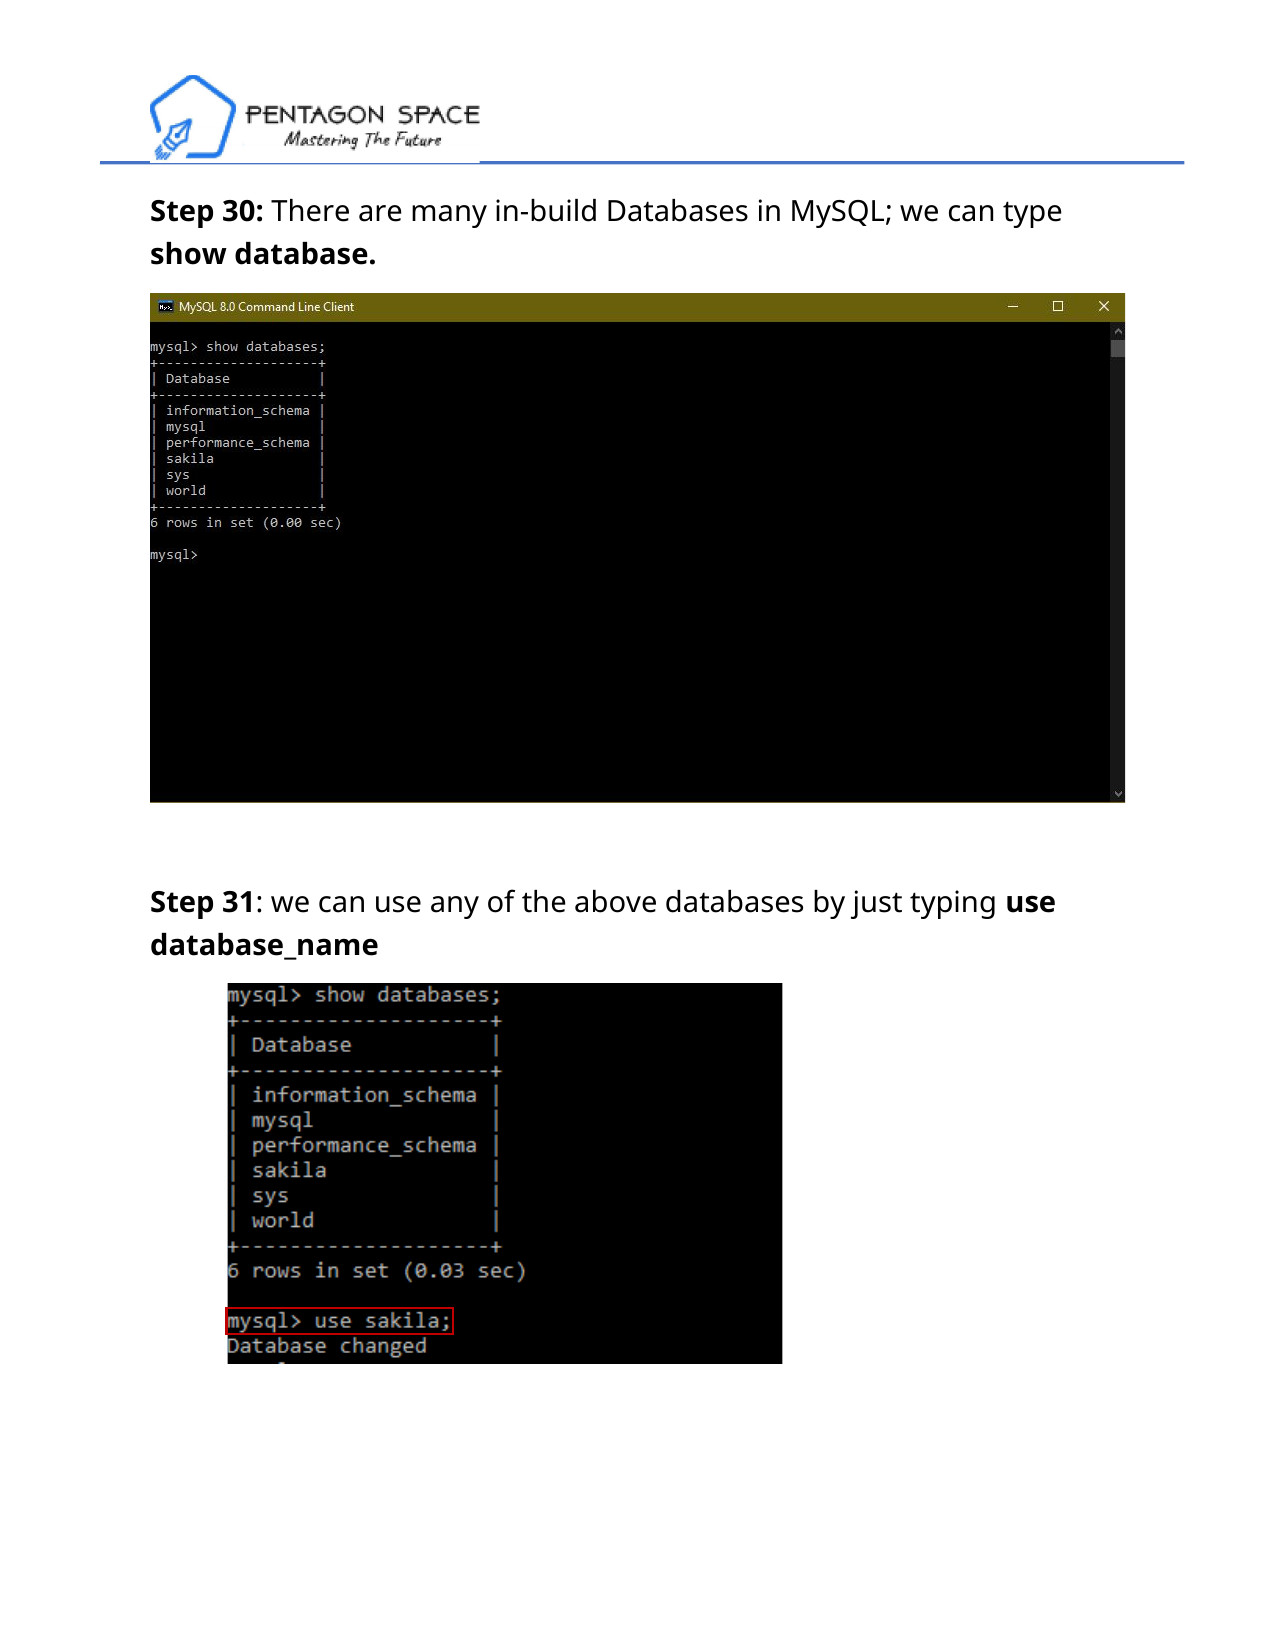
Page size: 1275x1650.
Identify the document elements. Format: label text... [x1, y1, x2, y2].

text Step 30: There are many in-build Databases in MySQL; we can type show database. [150, 191, 1125, 273]
picture [227, 983, 783, 1364]
picture [150, 75, 480, 163]
picture [228, 1309, 452, 1333]
picture [150, 293, 1125, 803]
text Step 31: we can use any of the above databases by just typing use database_name [150, 881, 1125, 964]
